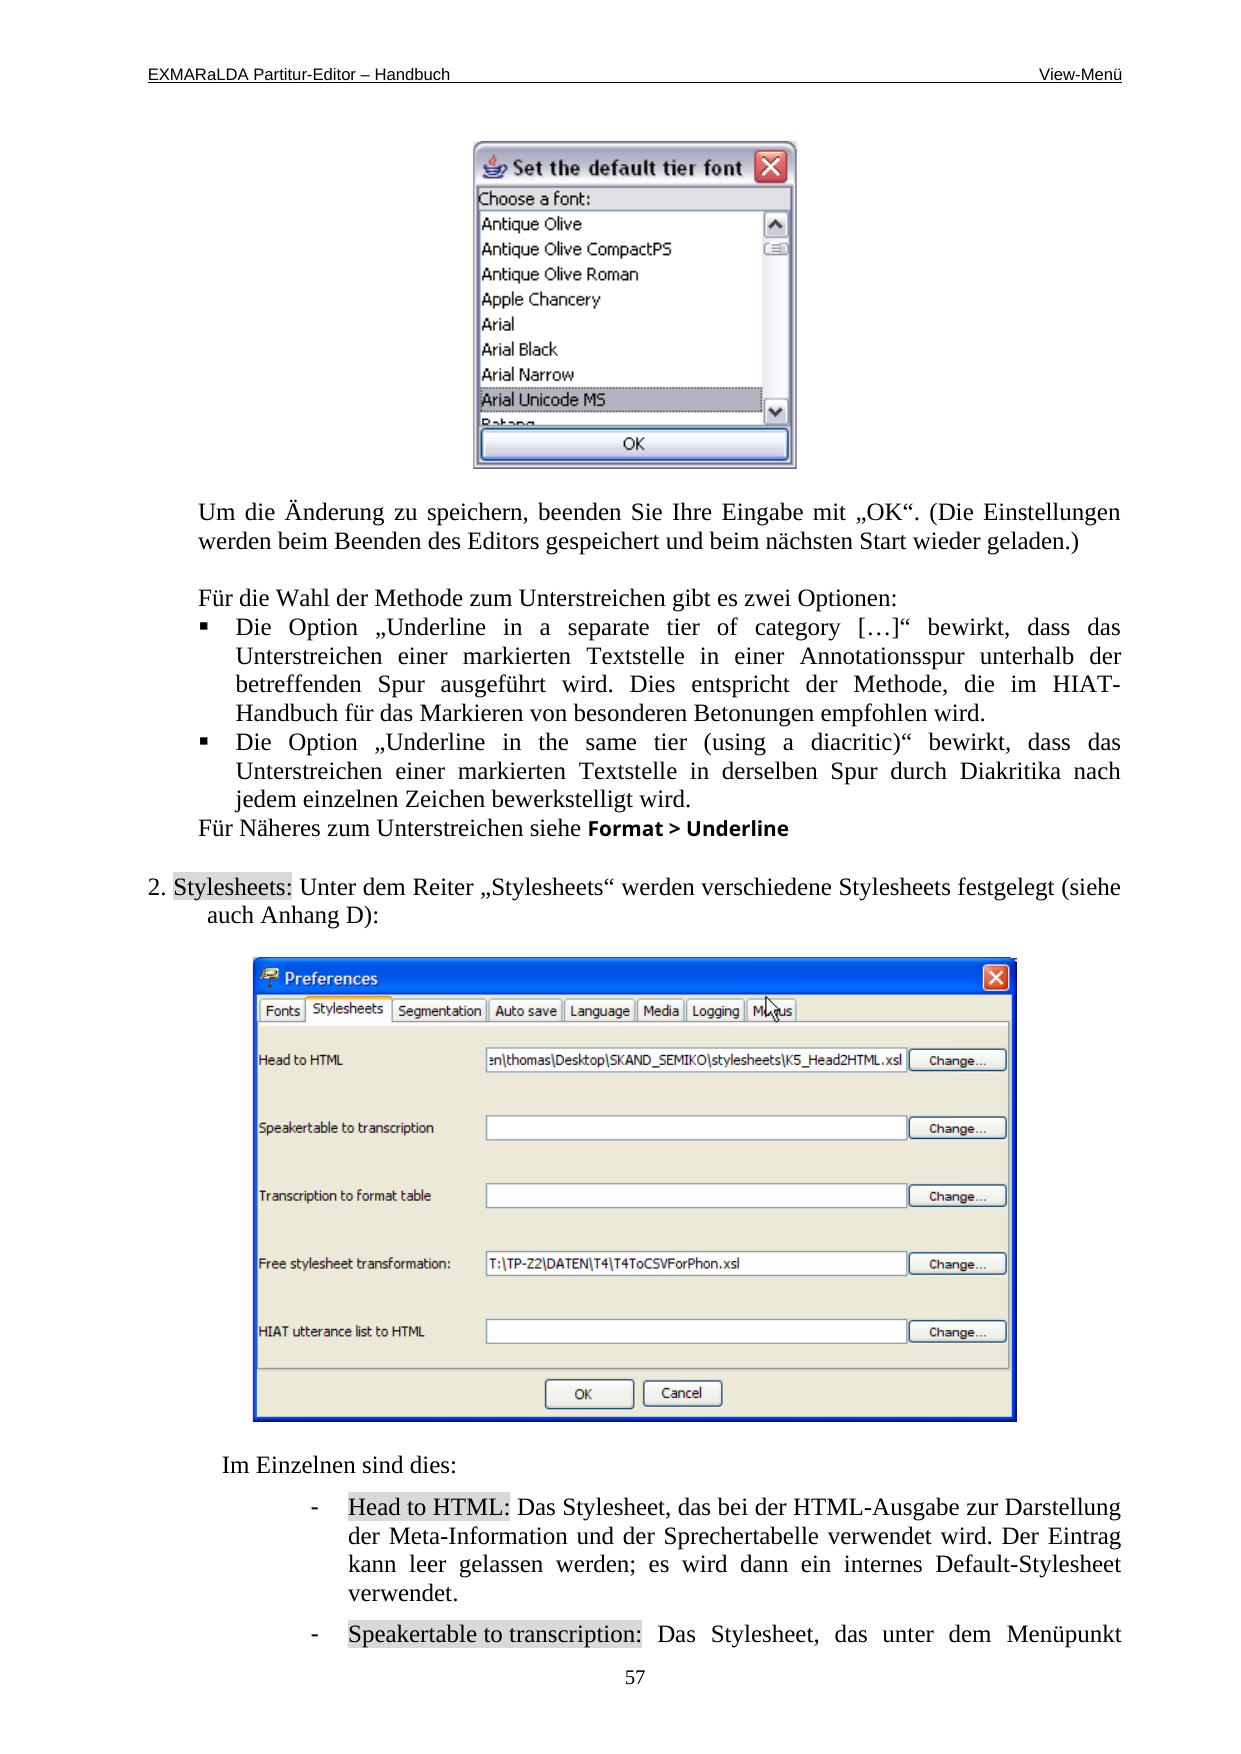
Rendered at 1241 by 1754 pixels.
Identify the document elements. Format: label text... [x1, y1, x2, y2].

text 2. Stylesheets: Unter dem Reiter „Stylesheets“ werden verschiedene Stylesheets festgelegt (siehe auch Anhang D): [148, 872, 1122, 929]
picture [473, 141, 797, 469]
text Im Einzelnen sind dies: [148, 1451, 1122, 1479]
text Um die Änderung zu speichern, beenden Sie Ihre Eingabe mit „OK“. (Die Einstellungen werden beim Beenden des Editors gespeichert und beim nächsten Start wieder geladen.) [198, 497, 1122, 554]
picture [252, 957, 1017, 1422]
list Head to HTML: Das Stylesheet, das bei der HTML-Ausgabe zur Darstellung der Meta-Information und der Sprechertabelle verwendet wird. Der Eintrag kann leer gelassen werden; es wird dann ein internes Default-Stylesheet verwendet. [310, 1492, 1122, 1607]
list Die Option „Underline in a separate tier of category […]“ bewirkt, dass das Unterstreichen einer markierten Textstelle in einer Annotationsspur unterhalb der betreffenden Spur ausgeführt wird. Dies entspricht der Methode, die im HIAT-Handbuch für das Markieren von besonderen Betonungen empfohlen wird. [198, 612, 1122, 727]
text Für die Wahl der Methode zum Unterstreichen gibt es zwei Optionen: [148, 583, 1122, 612]
text Für Näheres zum Unterstreichen siehe Format > Underline [148, 813, 1122, 843]
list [310, 1619, 1122, 1648]
list Die Option „Underline in the same tier (using a diacritic)“ bewirkt, dass das Unterstreichen einer markierten Textstelle in derselben Spur durch Diakritika nach jedem einzelnen Zeichen bewerkstelligt wird. [198, 727, 1122, 813]
